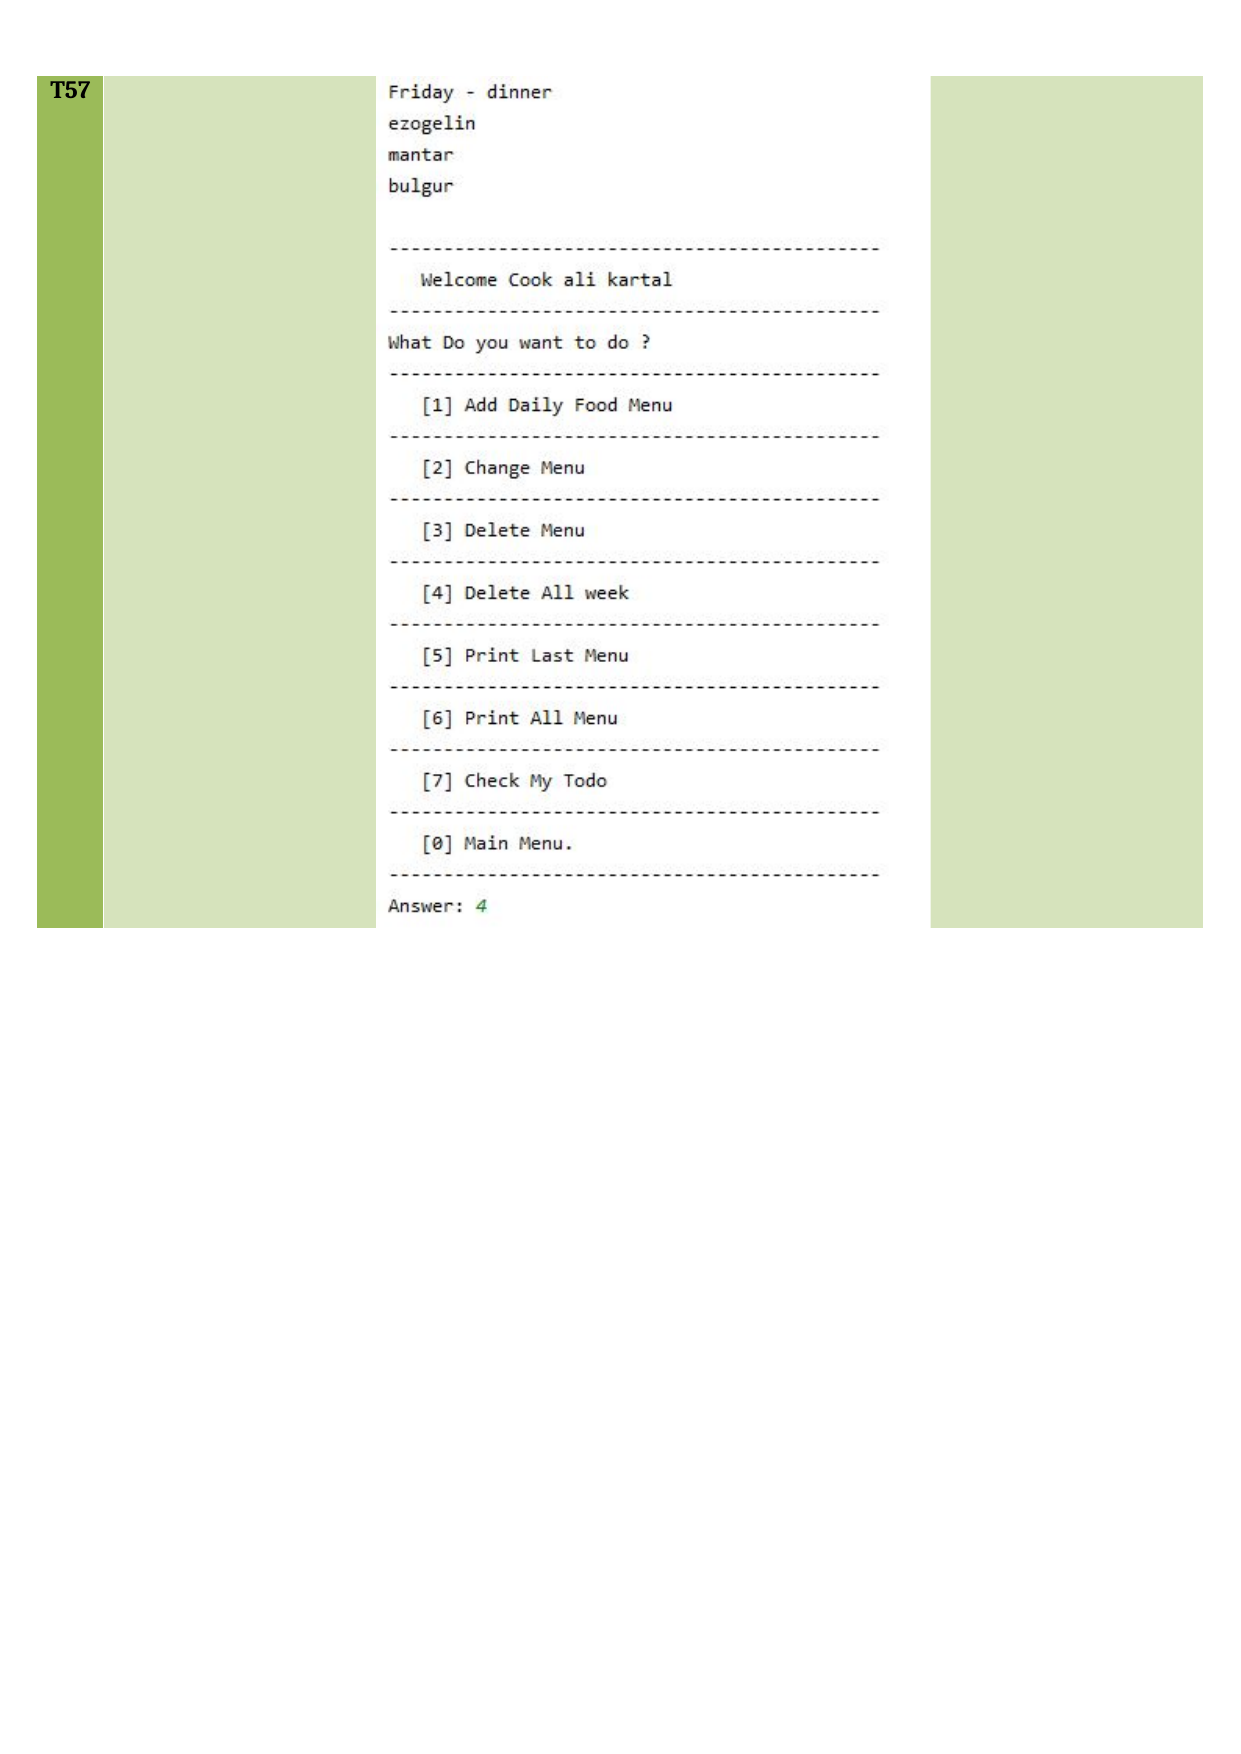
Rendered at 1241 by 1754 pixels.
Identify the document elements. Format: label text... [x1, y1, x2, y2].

table_cell [931, 76, 1203, 928]
picture [376, 76, 931, 928]
table_cell [104, 76, 376, 928]
table_cell T57 [37, 76, 103, 928]
